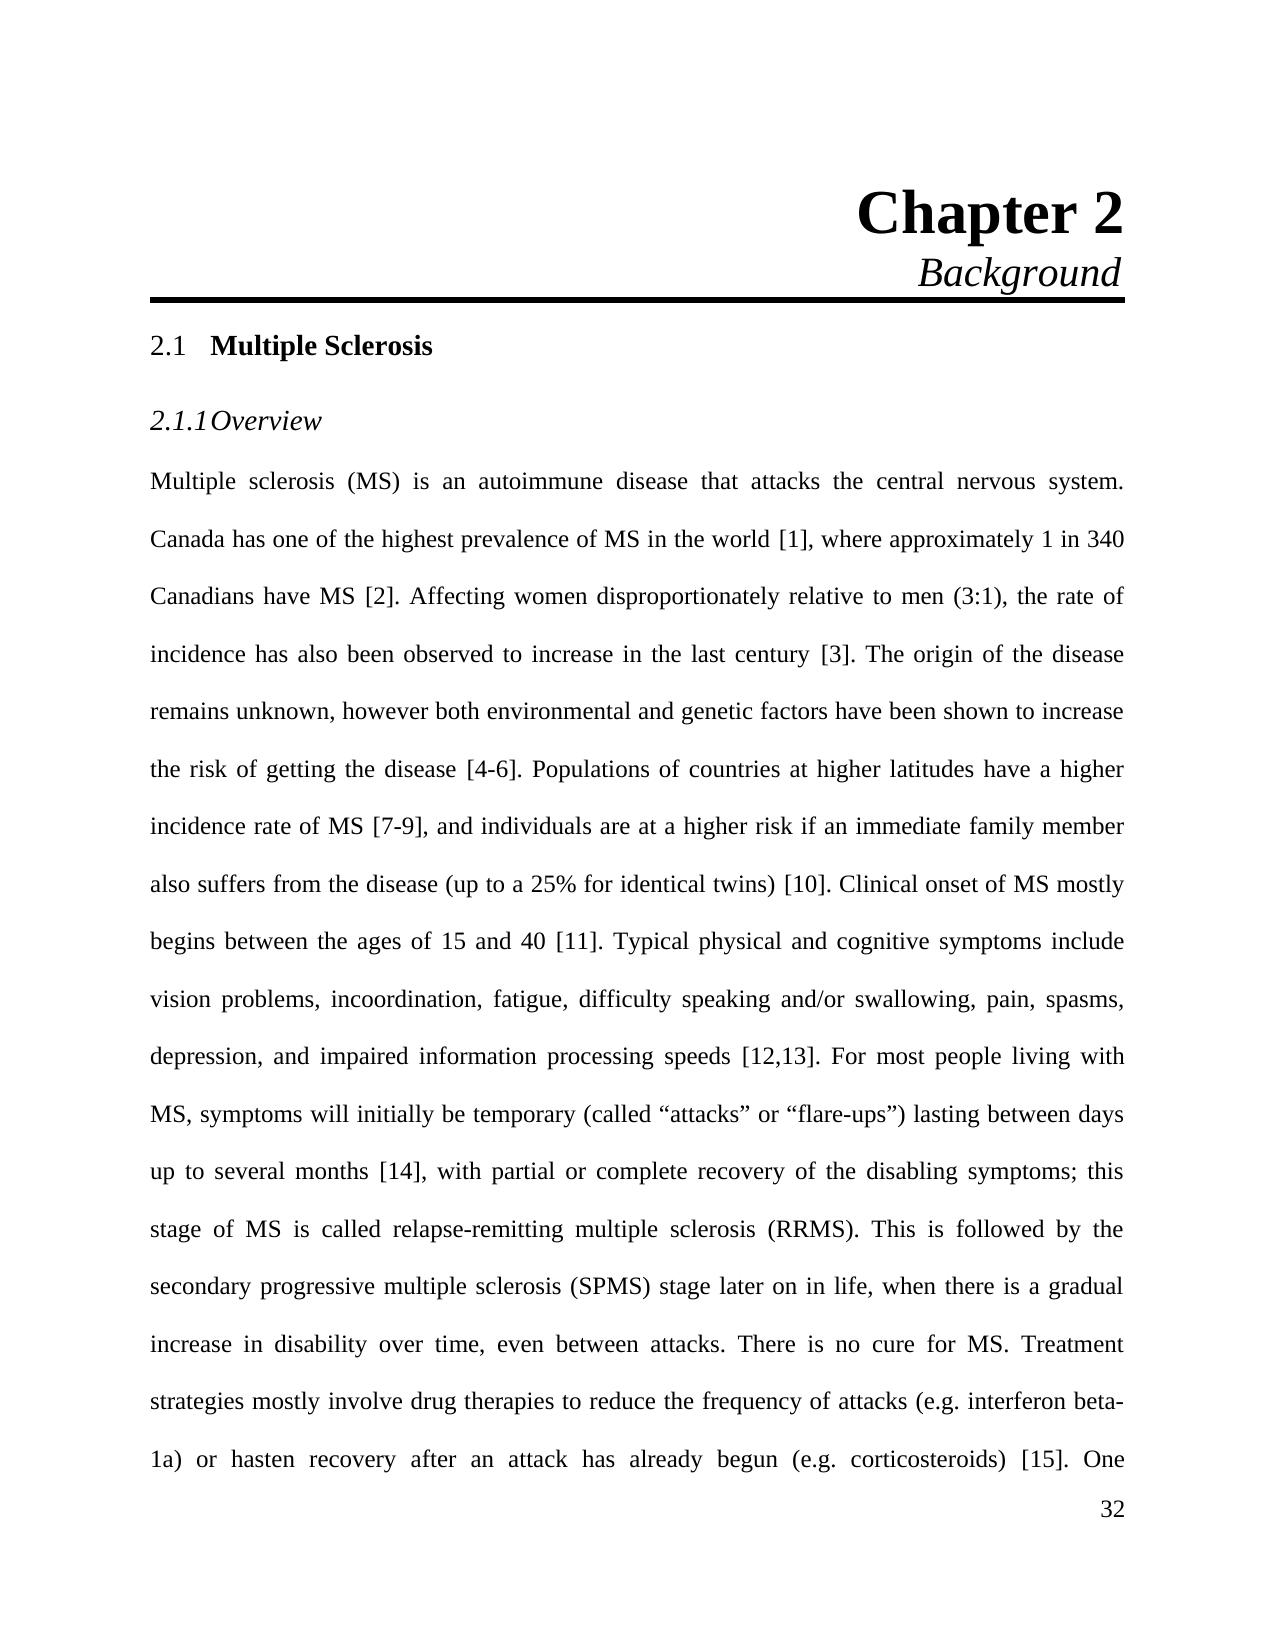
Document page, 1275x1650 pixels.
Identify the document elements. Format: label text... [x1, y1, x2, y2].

subtitle Background [150, 175, 1125, 297]
subtitle Overview [150, 403, 1125, 437]
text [150, 466, 1125, 1473]
subtitle Multiple Sclerosis [150, 328, 1125, 362]
